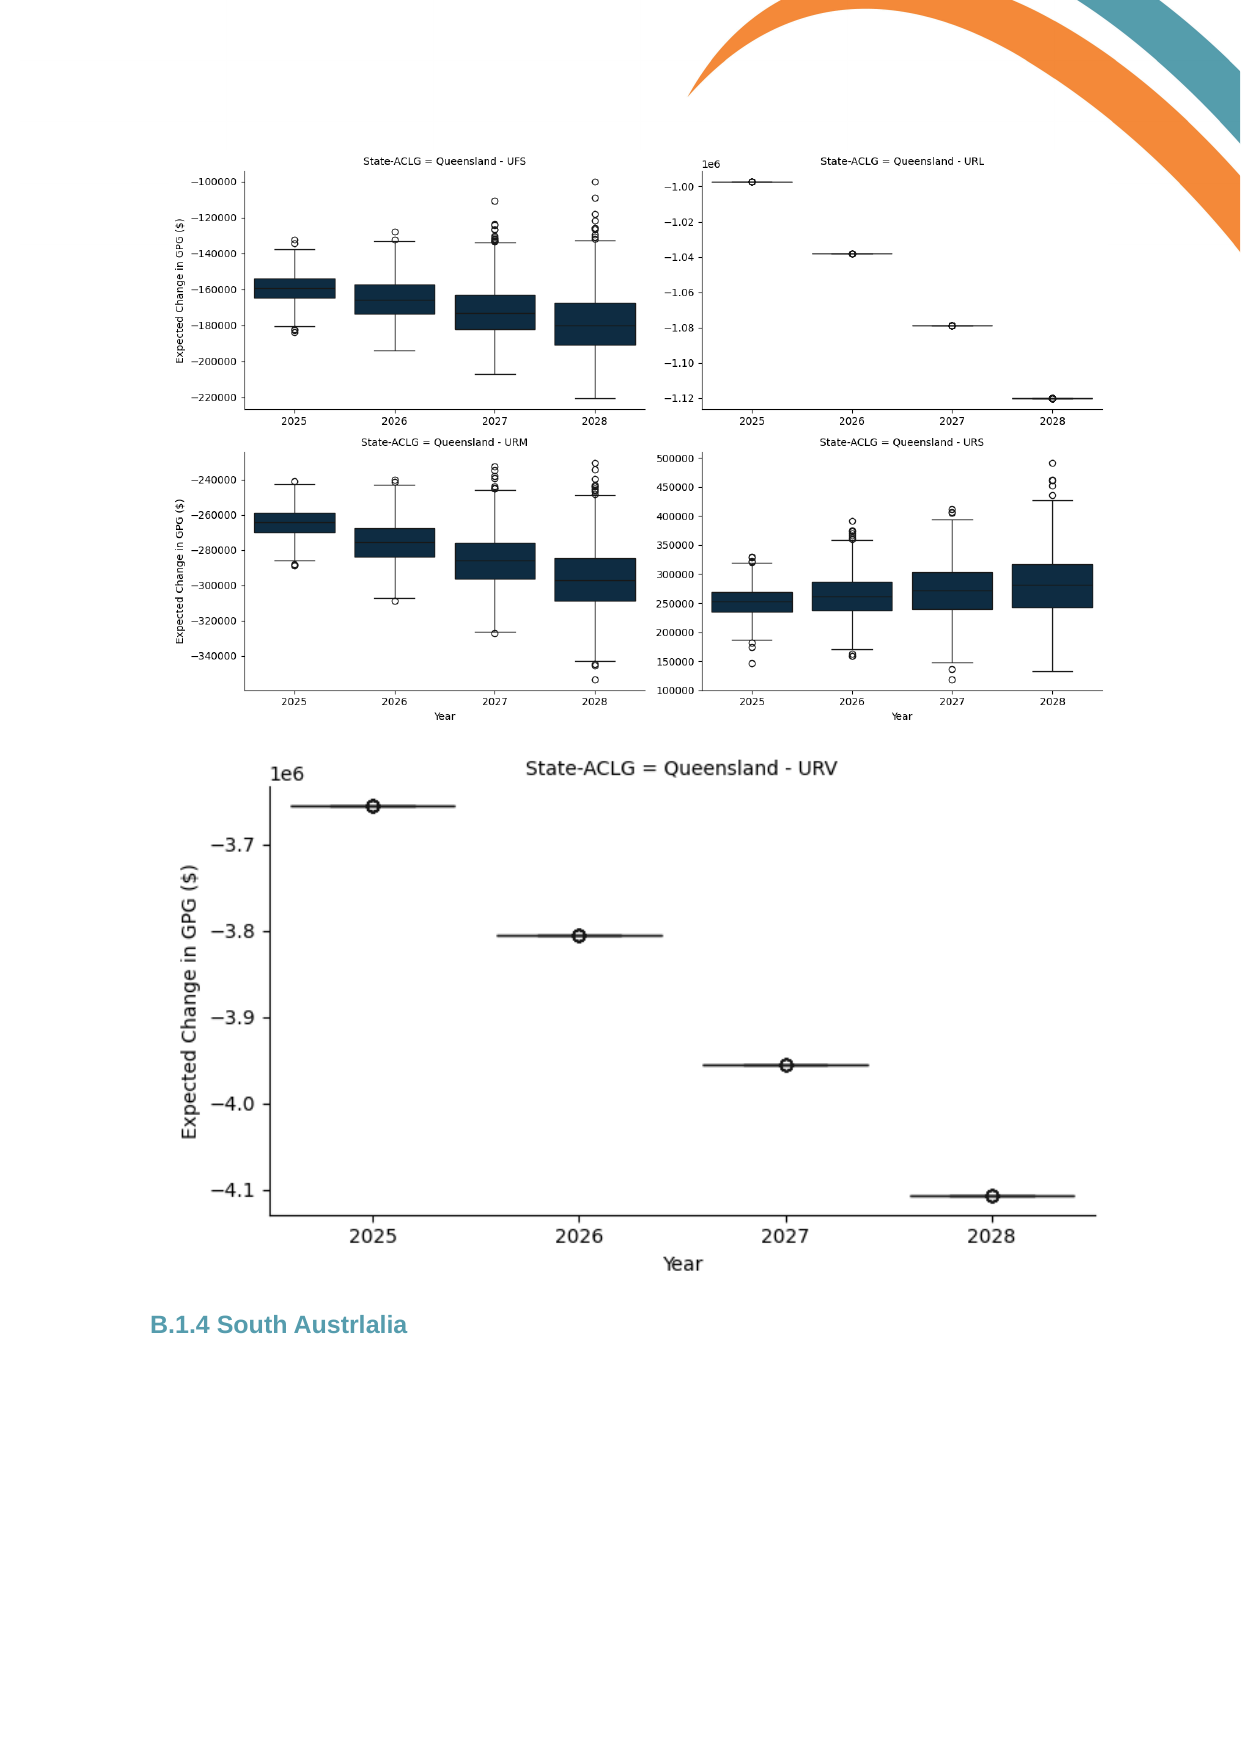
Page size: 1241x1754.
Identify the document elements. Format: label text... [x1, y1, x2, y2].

picture [168, 746, 1109, 1289]
subtitle B.1.4 South Austrlalia [150, 1310, 1090, 1338]
picture [19, 0, 1241, 729]
